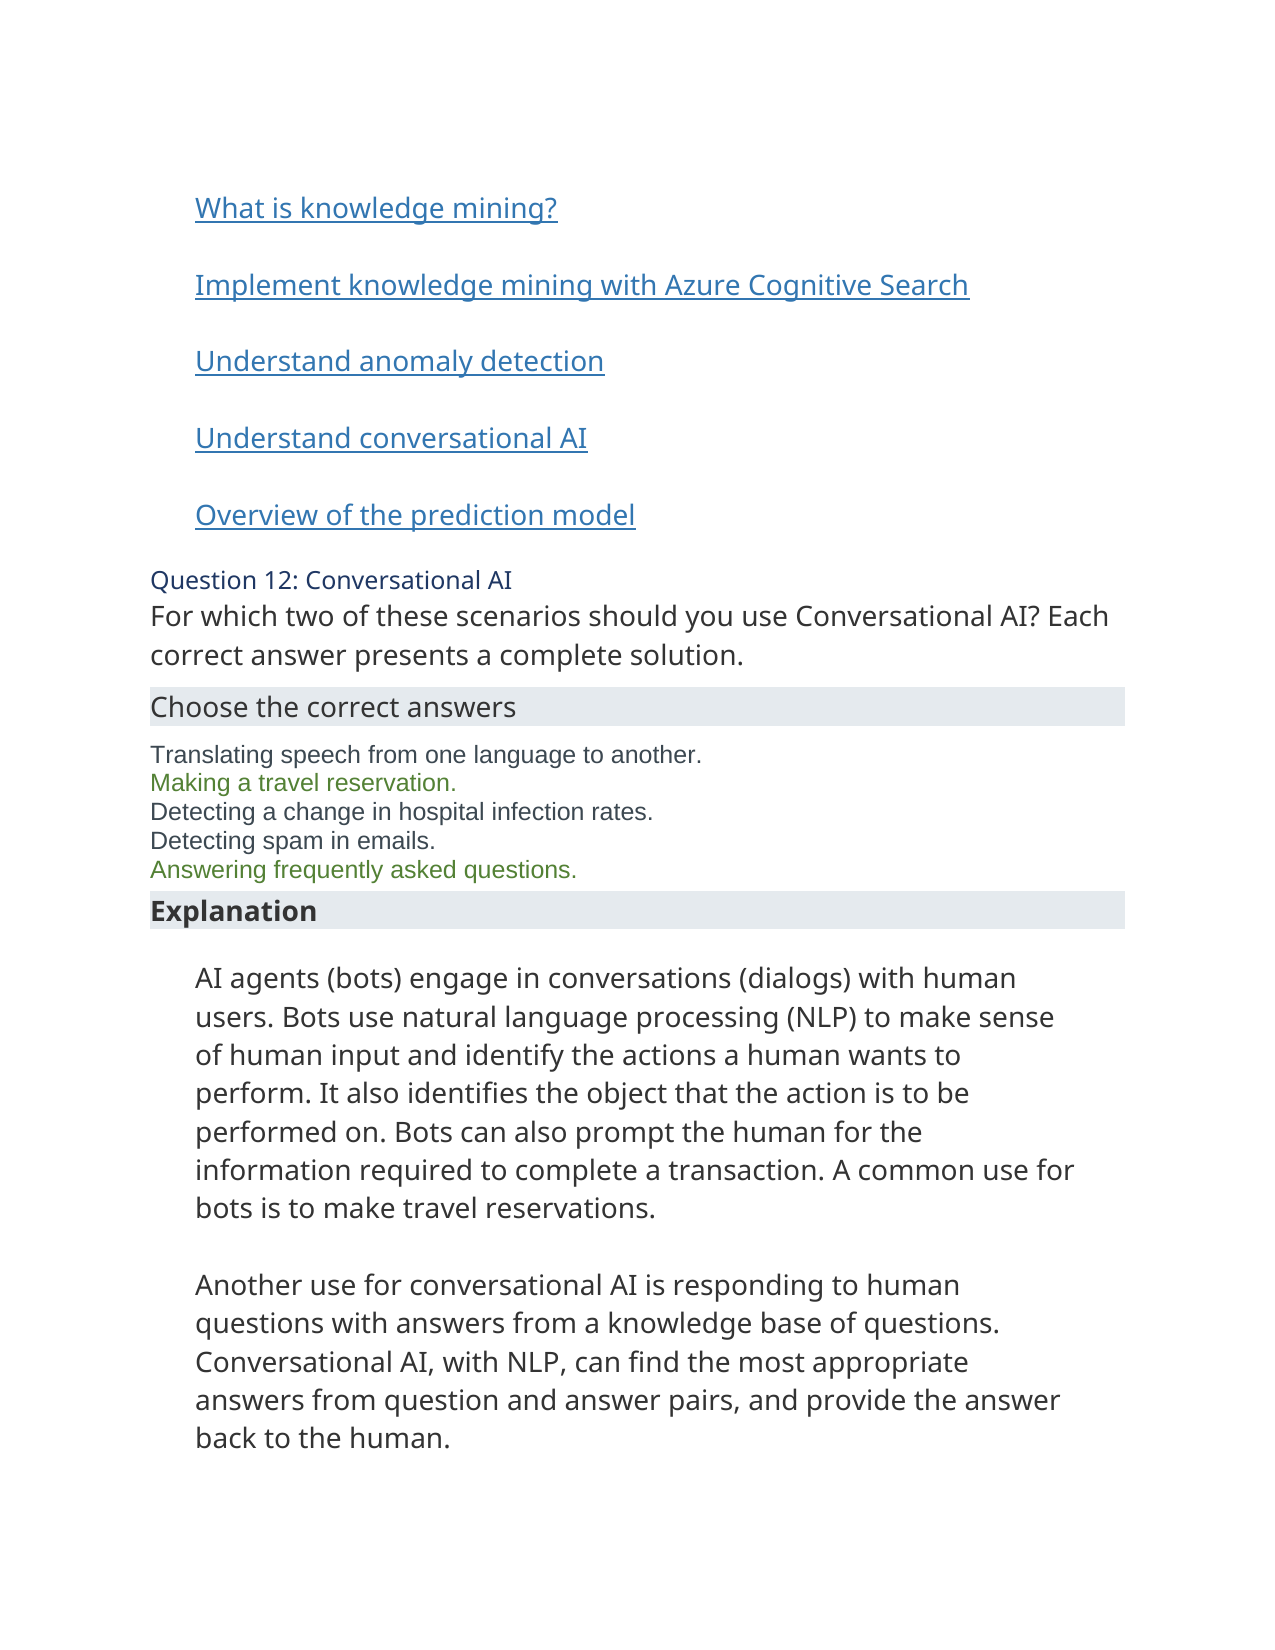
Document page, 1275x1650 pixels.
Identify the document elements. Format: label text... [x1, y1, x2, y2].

text Making a travel reservation. [150, 768, 1125, 797]
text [195, 150, 1080, 533]
text For which two of these scenarios should you use Conversational AI? Each correct answer presents a complete solution. [150, 597, 1125, 673]
text Detecting a change in hospital infection rates. [150, 797, 1125, 826]
subtitle Question 12: Conversational AI [150, 562, 1125, 597]
text Detecting spam in emails. [150, 826, 1125, 855]
text Explanation [150, 891, 1125, 929]
text Answering frequently asked questions. [150, 855, 1125, 883]
text Choose the correct answers [150, 687, 1125, 726]
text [195, 959, 1080, 1495]
text Translating speech from one language to another. [150, 740, 1125, 768]
